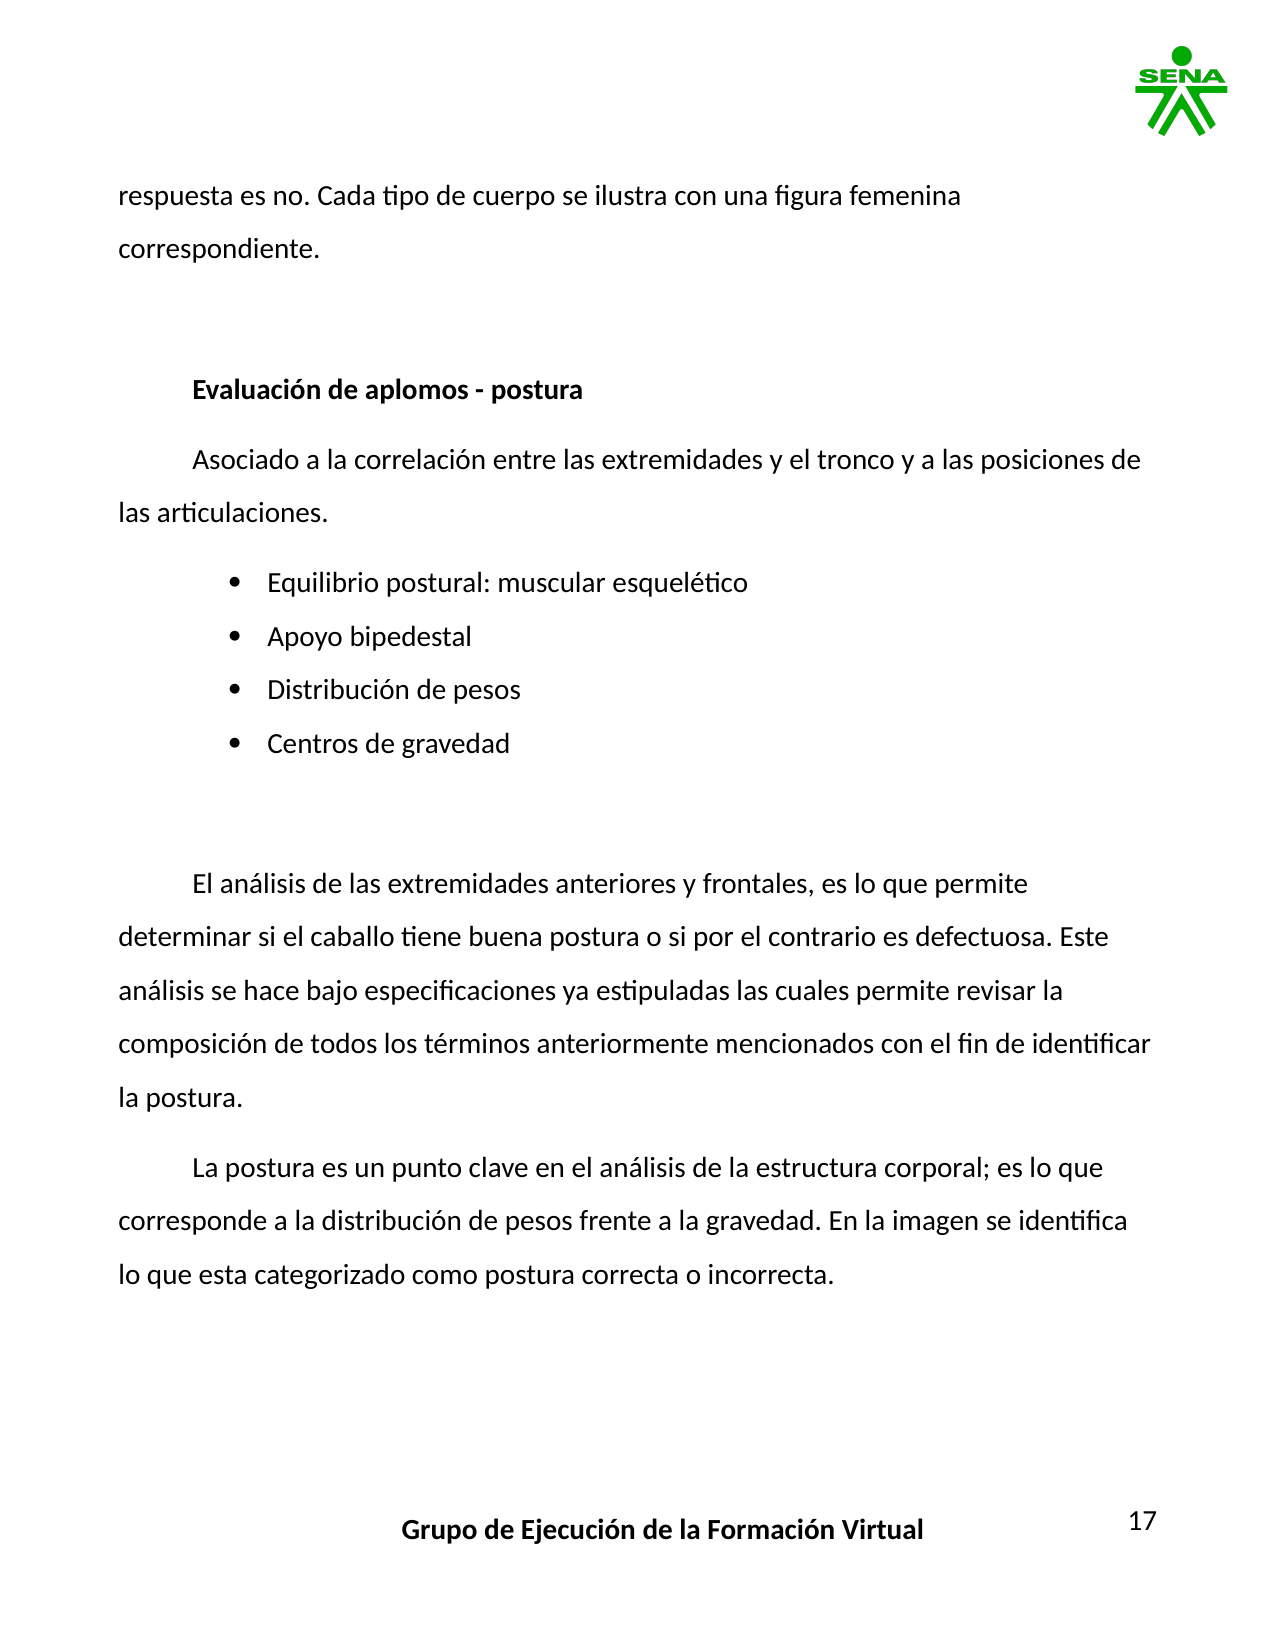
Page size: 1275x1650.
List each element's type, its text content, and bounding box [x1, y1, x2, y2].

list Centros de gravedad [229, 725, 1157, 760]
text El análisis de las extremidades anteriores y frontales, es lo que permite determinar si el caballo tiene buena postura o si por el contrario es defectuosa. Este análisis se hace bajo especificaciones ya estipuladas las cuales permite revisar la composición de todos los términos anteriormente mencionados con el fin de identificar la postura. [118, 865, 1157, 1114]
text La postura es un punto clave en el análisis de la estructura corporal; es lo que corresponde a la distribución de pesos frente a la gravedad. En la imagen se identifica lo que esta categorizado como postura correcta o incorrecta. [118, 1149, 1157, 1291]
text Evaluación de aplomos - postura [118, 371, 1157, 406]
list Equilibrio postural: muscular esquelético [229, 564, 1157, 600]
picture [1135, 46, 1228, 136]
list Apoyo bipedestal [229, 618, 1157, 653]
list Distribución de pesos [229, 671, 1157, 707]
text Asociado a la correlación entre las extremidades y el tronco y a las posiciones de las articulaciones. [118, 441, 1157, 530]
